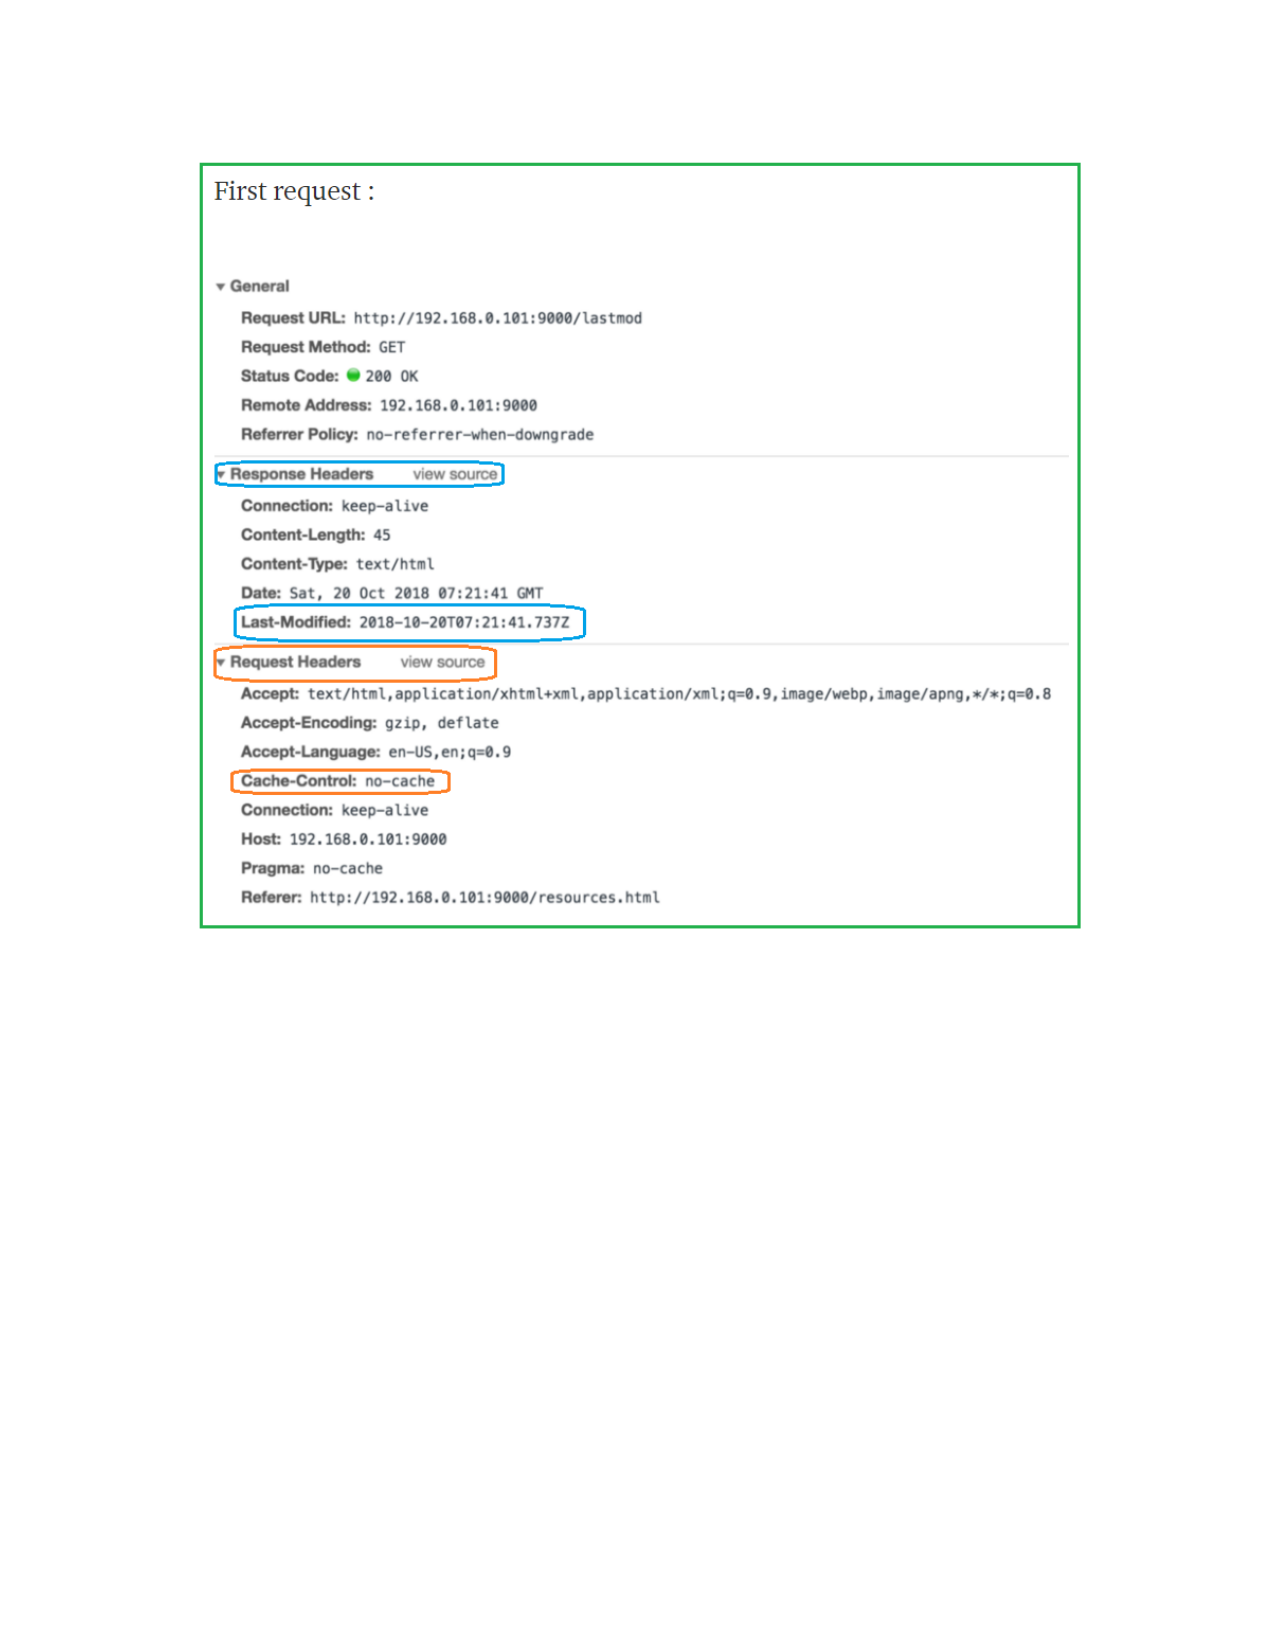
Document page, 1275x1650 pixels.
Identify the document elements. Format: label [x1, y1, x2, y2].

picture [187, 150, 1087, 938]
